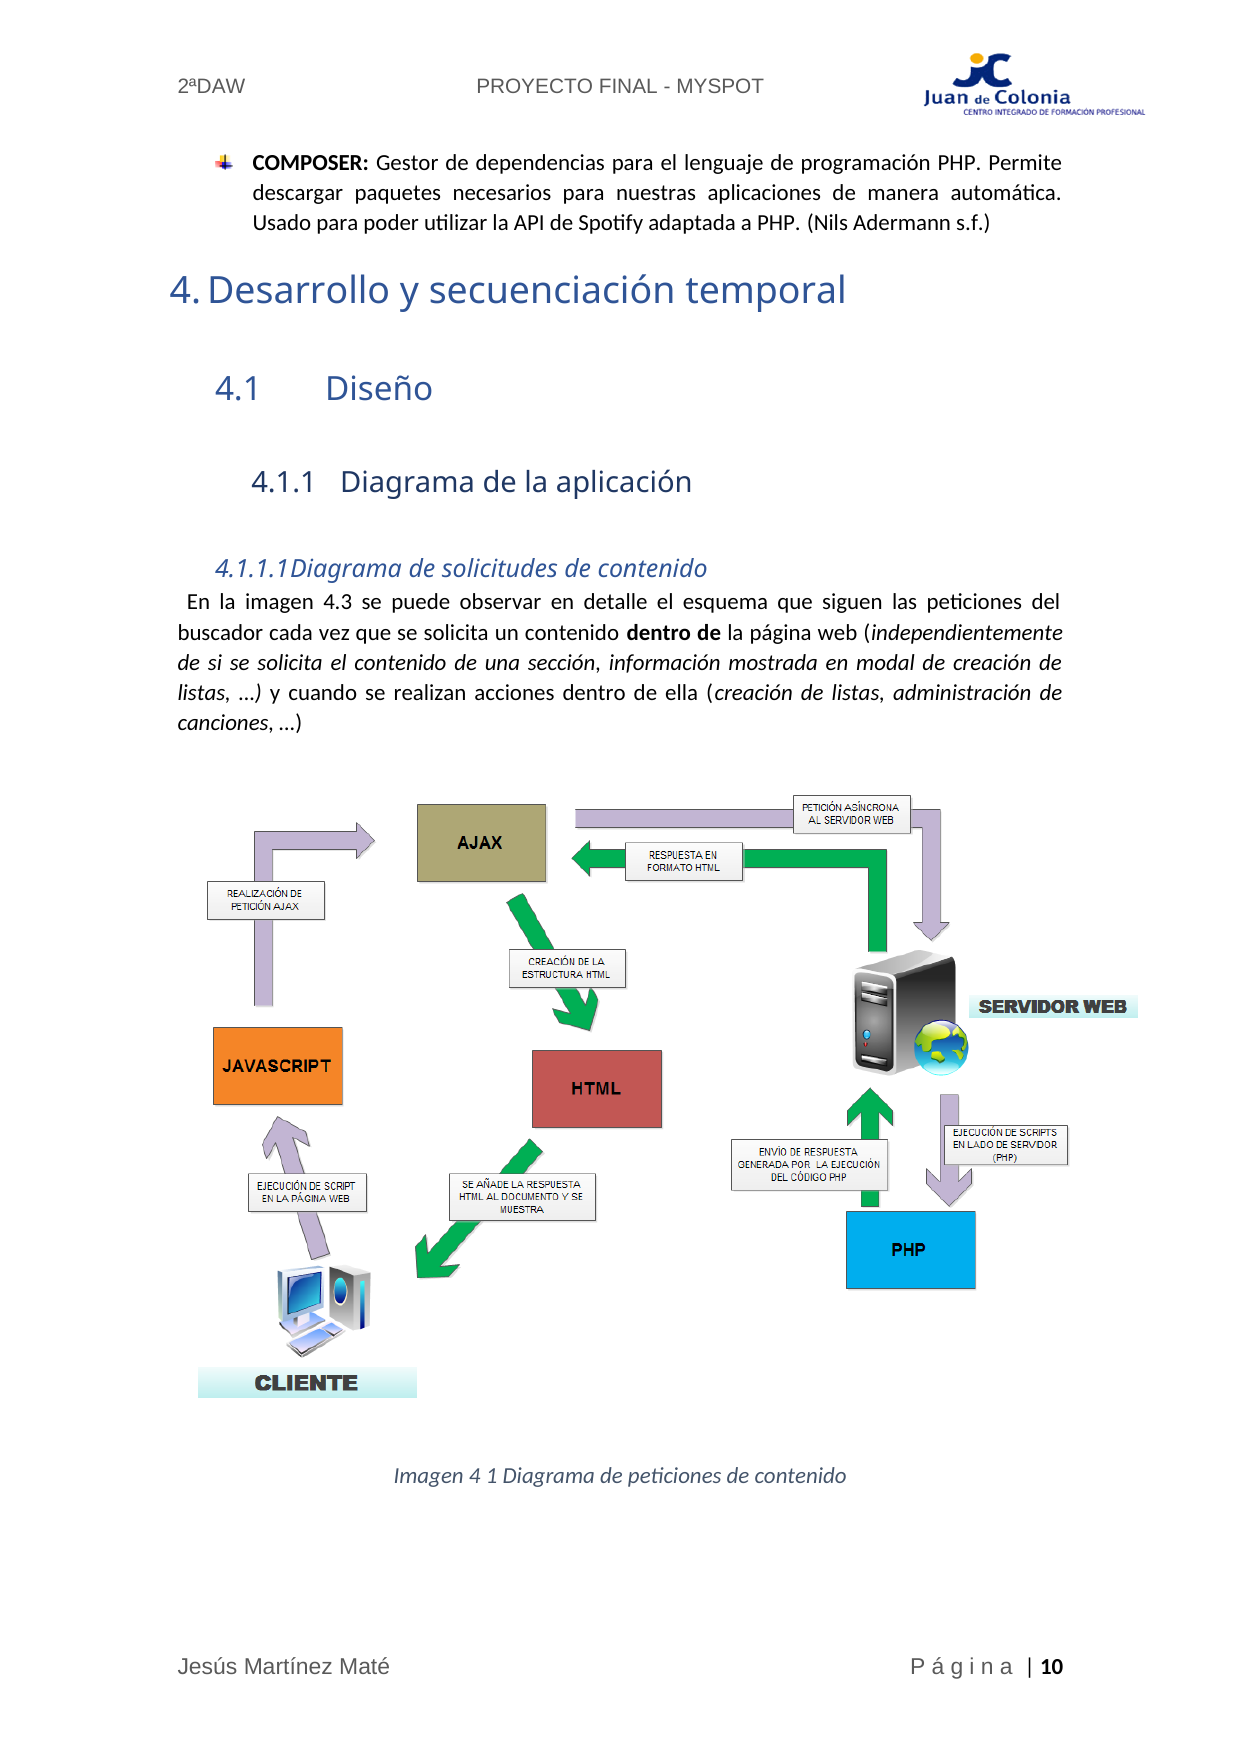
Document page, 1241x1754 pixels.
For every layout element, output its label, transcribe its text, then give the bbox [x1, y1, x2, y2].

picture [215, 153, 233, 170]
text Imagen 4 1 Diagrama de peticiones de contenido [177, 1462, 1063, 1489]
list COMPOSER: Gestor de dependencias para el lenguaje de programación PHP. Permite descargar paquetes necesarios para nuestras aplicaciones de manera automática. Usado para poder utilizar la API de Spotify adaptada a PHP. [215, 148, 1063, 236]
subtitle Desarrollo y secuenciación temporal [169, 263, 1063, 314]
subtitle Diagrama de solicitudes de contenido [215, 551, 1063, 585]
picture [132, 755, 1169, 1443]
picture [916, 46, 1154, 119]
subtitle Diagrama de la aplicación [251, 461, 1063, 501]
subtitle Diseño [215, 365, 1063, 411]
text En la imagen 4.3 se puede observar en detalle el esquema que siguen las peticiones del buscador cada vez que se solicita un contenido dentro de la página web (independientemente de si se solicita el contenido de una sección, información mostrada en modal de creación de listas, …) y cuando se realizan acciones dentro de ella (creación de listas, administración de canciones, …) [177, 587, 1063, 736]
